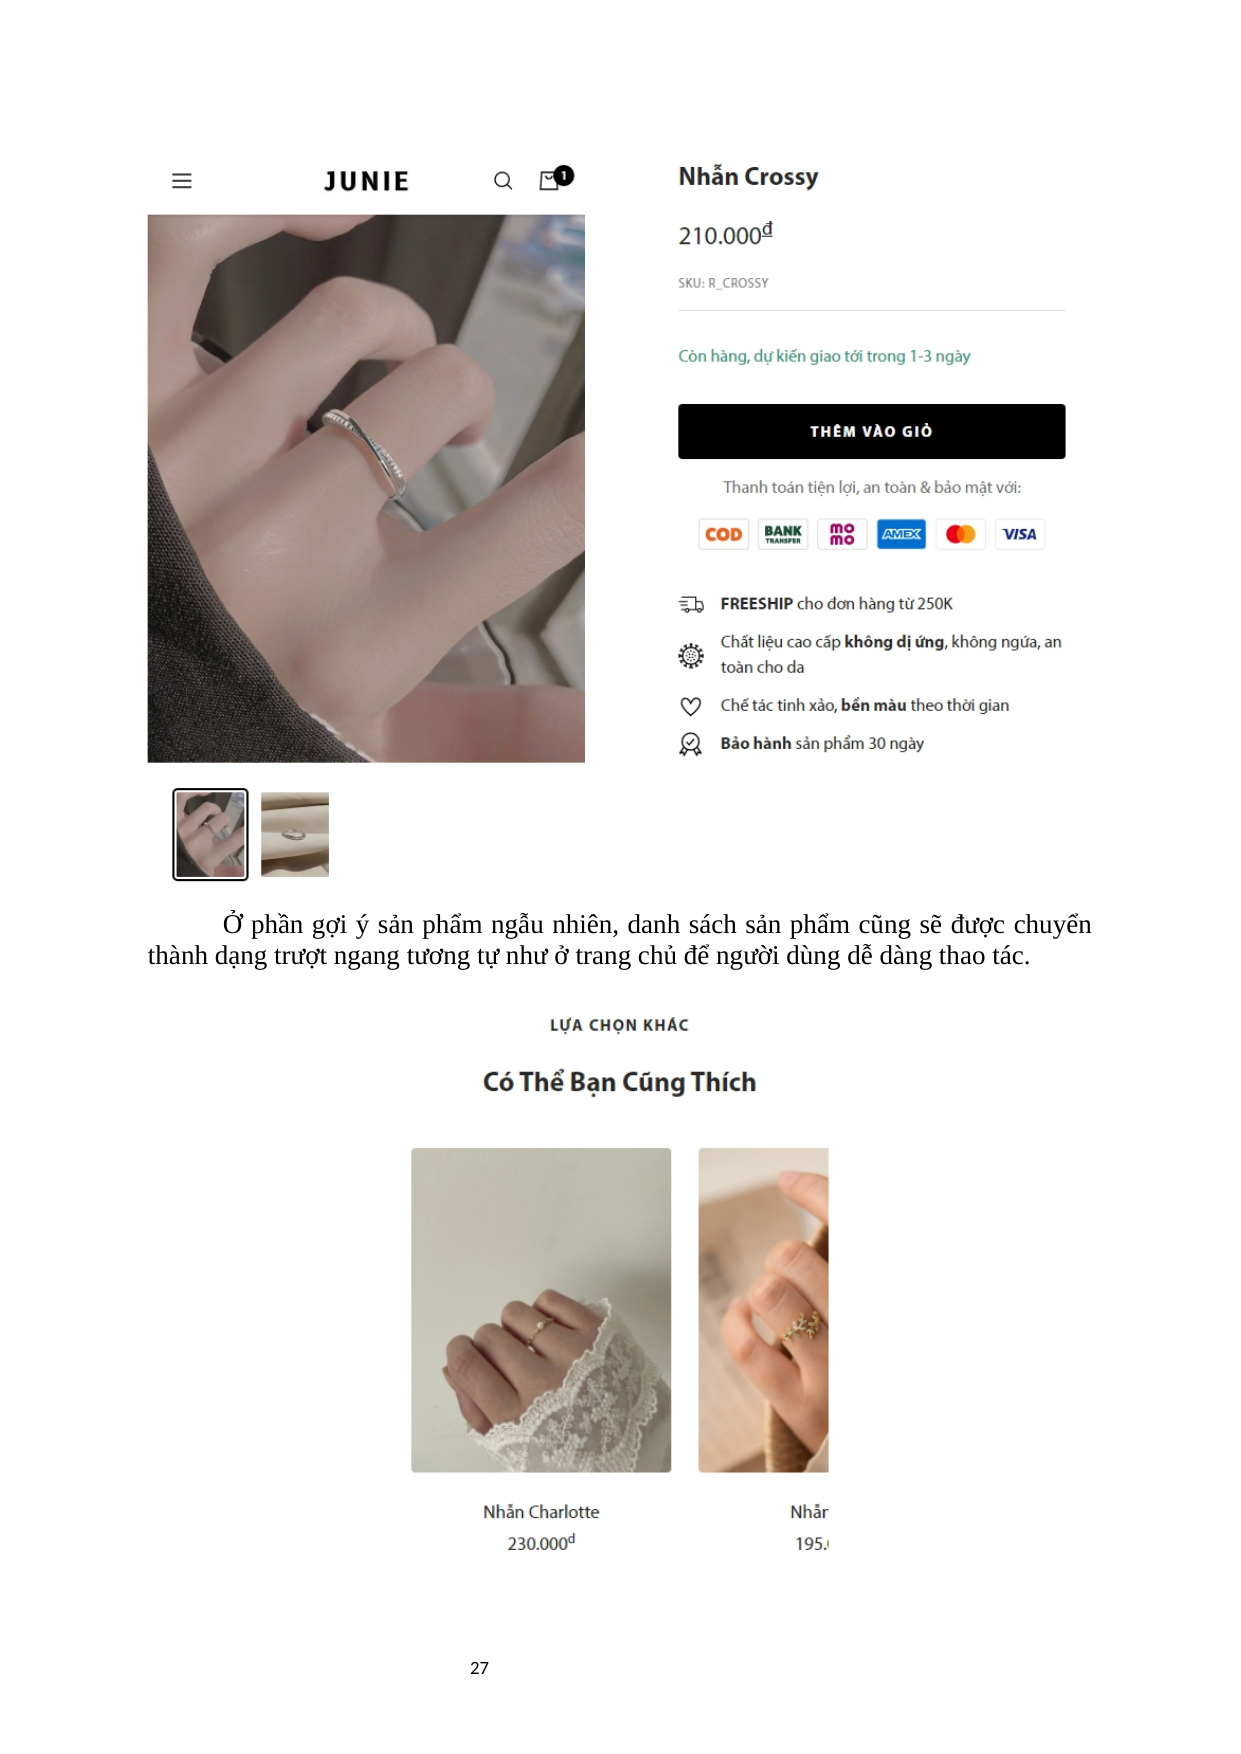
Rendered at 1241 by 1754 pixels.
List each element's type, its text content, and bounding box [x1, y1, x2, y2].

picture [653, 149, 1091, 785]
picture [147, 147, 585, 896]
picture [384, 983, 856, 1592]
list Ở phần gợi ý sản phẩm ngẫu nhiên, danh sách sản phẩm cũng sẽ được chuyển thành dạng trượt ngang tương tự như ở trang chủ để người dùng dễ dàng thao tác. [148, 908, 1093, 971]
